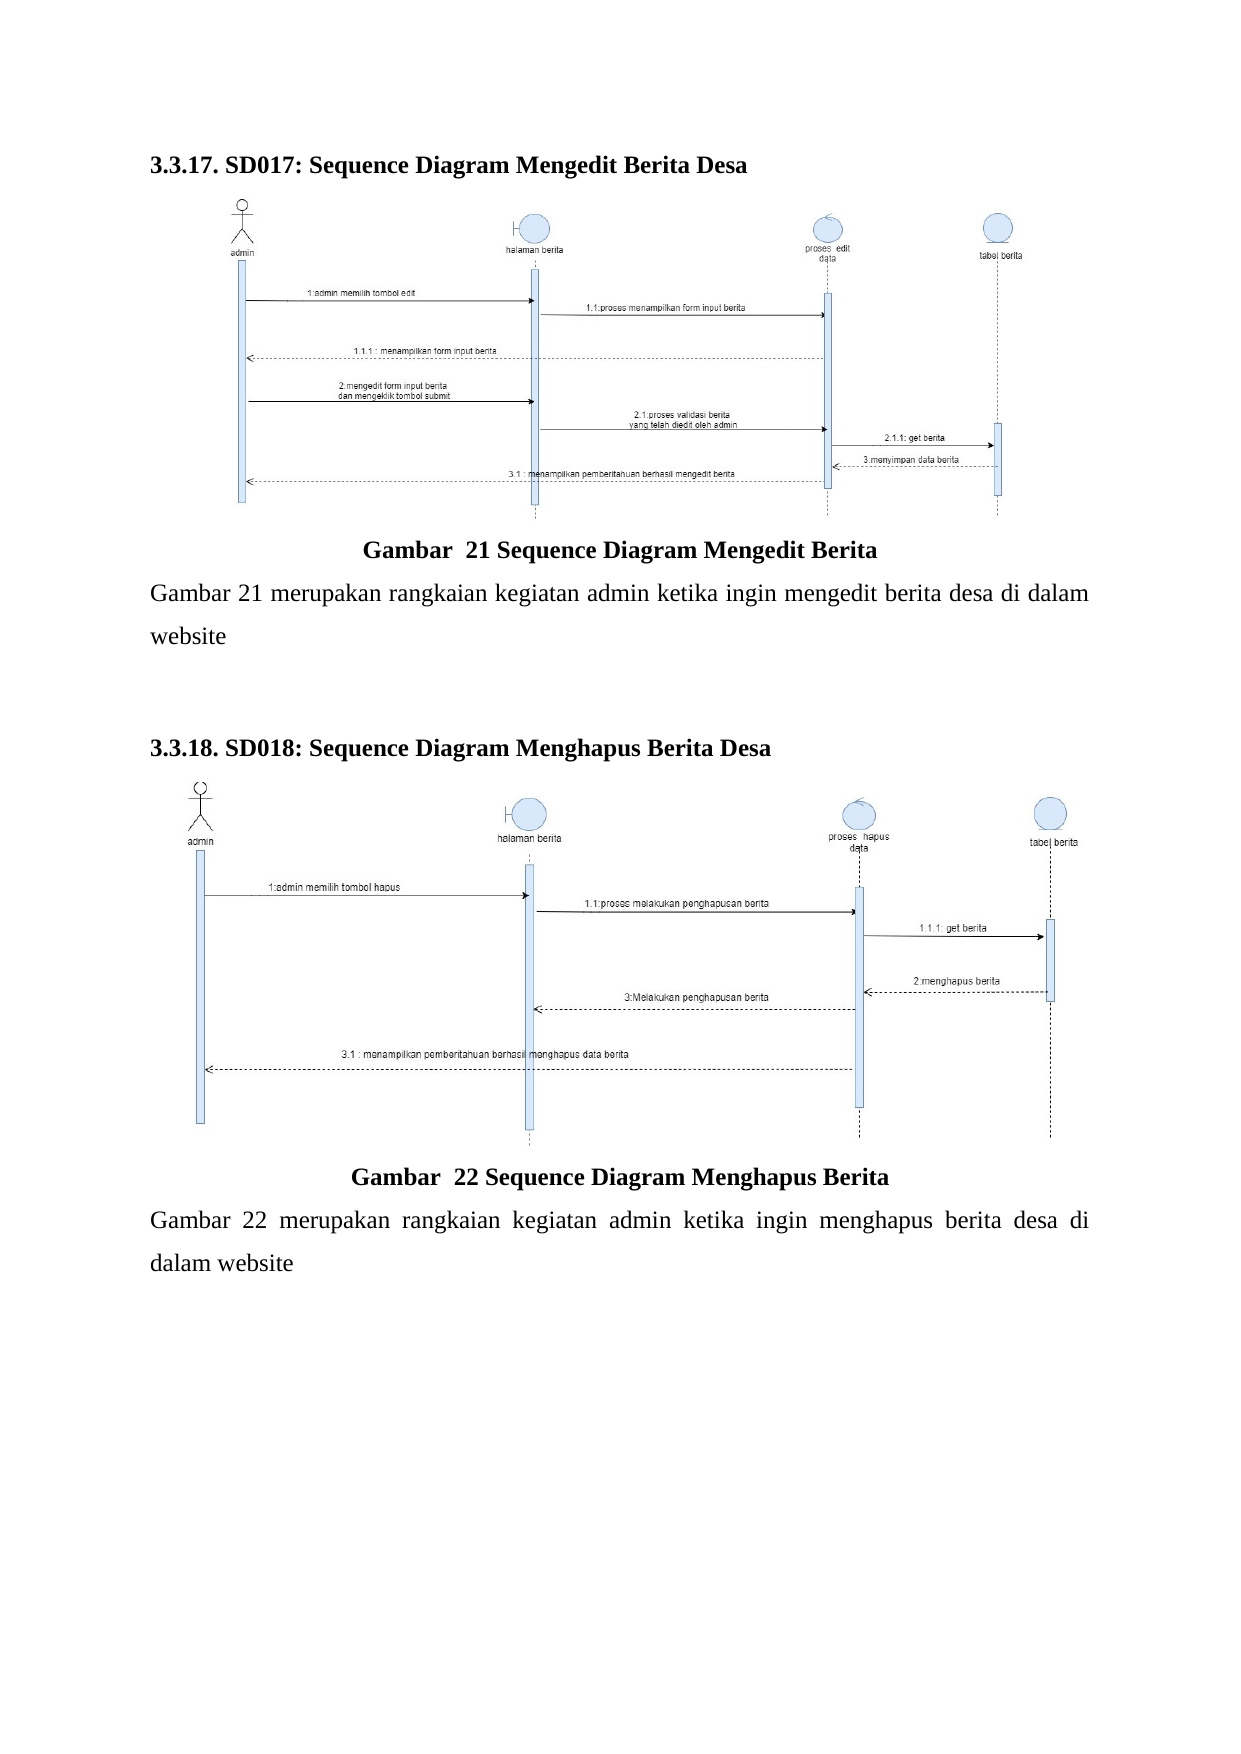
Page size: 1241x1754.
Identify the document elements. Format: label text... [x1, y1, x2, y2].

subtitle SD017: Sequence Diagram Mengedit Berita Desa [150, 150, 1090, 179]
text Gambar 22 Sequence Diagram Menghapus Berita [150, 1162, 1090, 1191]
picture [206, 199, 1034, 521]
text Gambar 21 Sequence Diagram Mengedit Berita [150, 535, 1090, 564]
subtitle SD018: Sequence Diagram Menghapus Berita Desa [150, 733, 1090, 761]
picture [150, 782, 1091, 1148]
text Gambar 22 merupakan rangkaian kegiatan admin ketika ingin menghapus berita desa di dalam website [150, 1205, 1090, 1277]
text Gambar 21 merupakan rangkaian kegiatan admin ketika ingin mengedit berita desa di dalam website [150, 578, 1090, 650]
